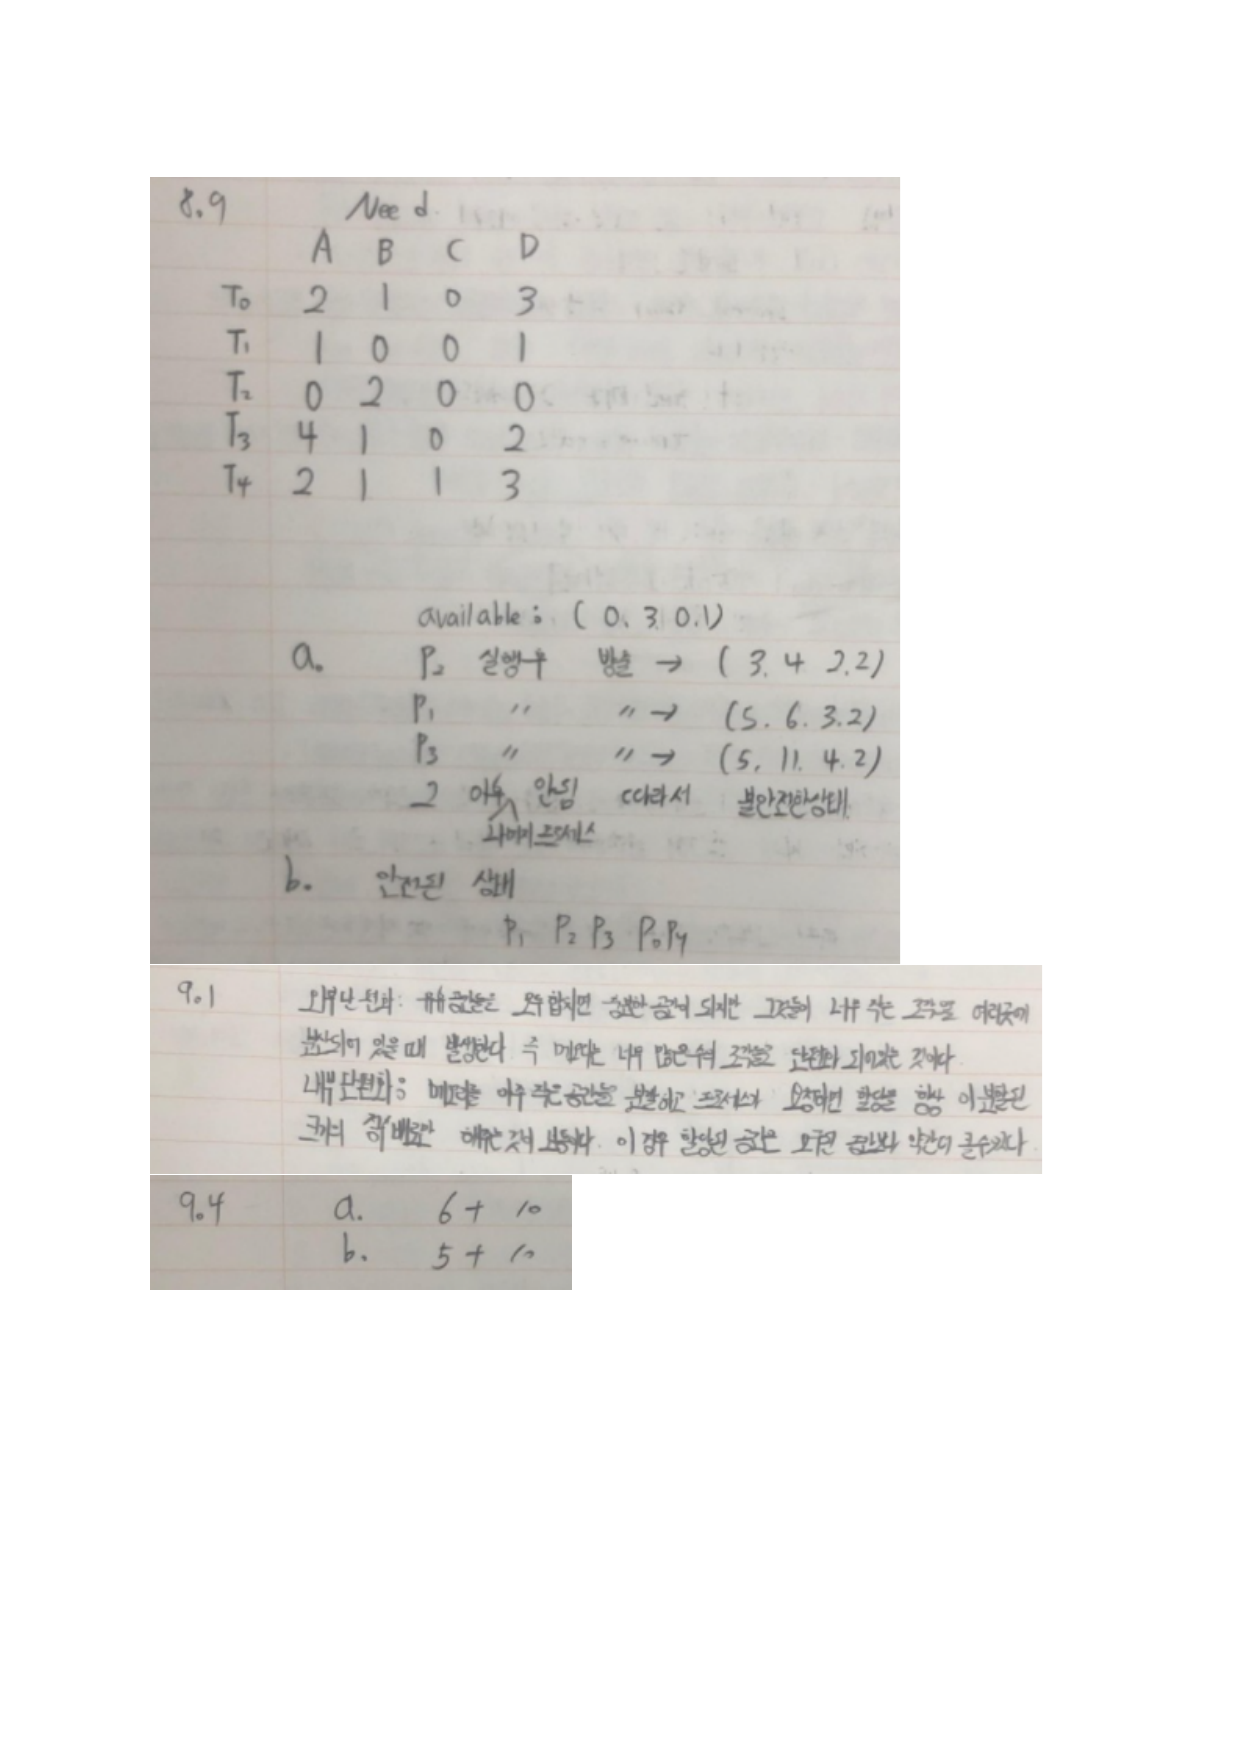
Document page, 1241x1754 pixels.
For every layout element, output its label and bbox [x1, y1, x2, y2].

picture [150, 1175, 572, 1290]
picture [150, 177, 901, 964]
picture [150, 965, 1043, 1174]
